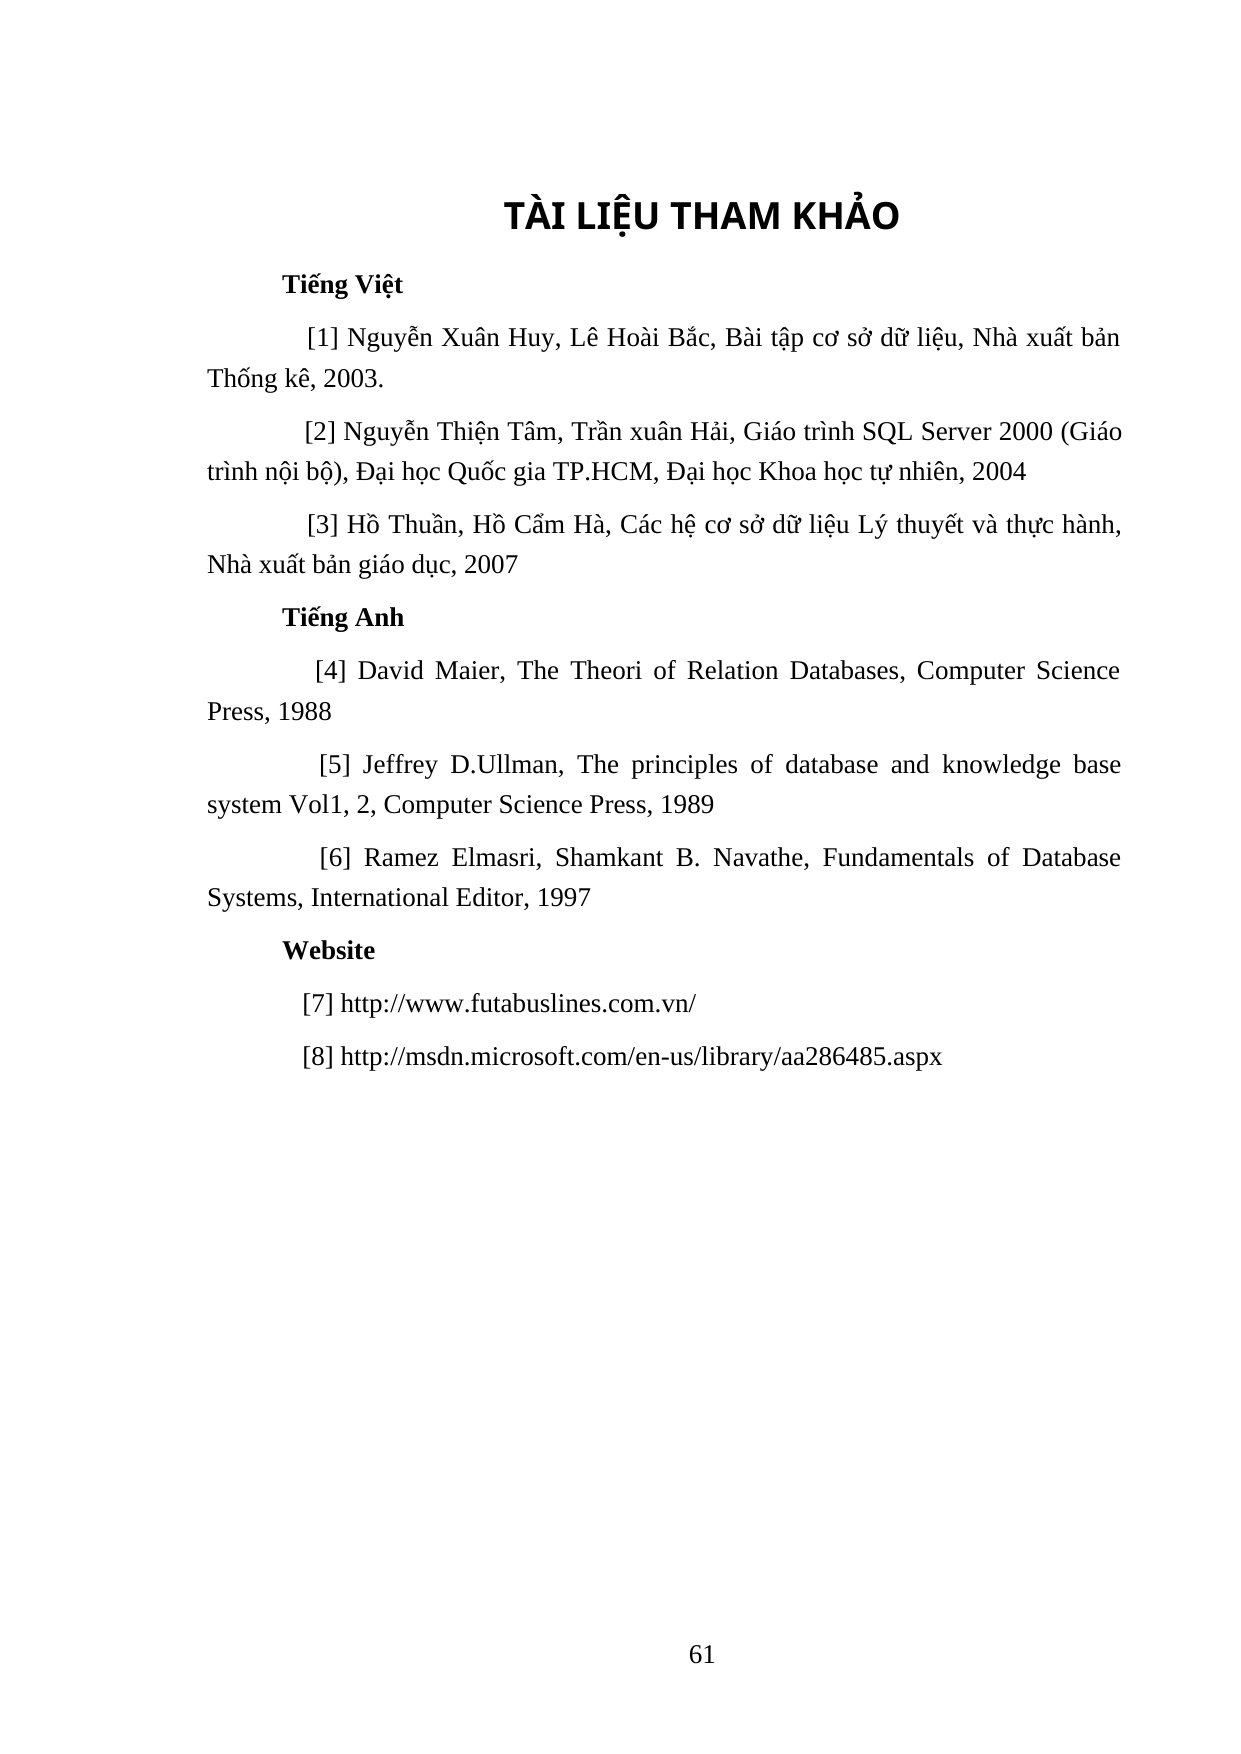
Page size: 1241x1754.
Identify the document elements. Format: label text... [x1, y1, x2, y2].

text Website [207, 934, 1122, 966]
text [8] http://msdn.microsoft.com/en-us/library/aa286485.aspx [207, 1040, 1122, 1071]
text [3] Hồ Thuần, Hồ Cẩm Hà, Các hệ cơ sở dữ liệu Lý thuyết và thực hành, Nhà xuất bản giáo dục, 2007 [207, 508, 1122, 580]
text [2] Nguyễn Thiện Tâm, Trần xuân Hải, Giáo trình SQL Server 2000 (Giáo trình nội bộ), Đại học Quốc gia TP.HCM, Đại học Khoa học tự nhiên, 2004 [207, 415, 1122, 486]
text [5] Jeffrey D.Ullman, The principles of database and knowledge base system Vol1, 2, Computer Science Press, 1989 [207, 748, 1122, 819]
text [4] David Maier, The Theori of Relation Databases, Computer Science Press, 1988 [207, 654, 1122, 726]
text TÀI LIỆU THAM KHẢO [207, 190, 1122, 241]
text [1] Nguyễn Xuân Huy, Lê Hoài Bắc, Bài tập cơ sở dữ liệu, Nhà xuất bản Thống kê, 2003. [207, 321, 1122, 393]
text Tiếng Việt [207, 268, 1122, 300]
text Tiếng Anh [207, 601, 1122, 633]
text [6] Ramez Elmasri, Shamkant B. Navathe, Fundamentals of Database Systems, International Editor, 1997 [207, 841, 1122, 913]
text [7] http://www.futabuslines.com.vn/ [207, 987, 1122, 1018]
